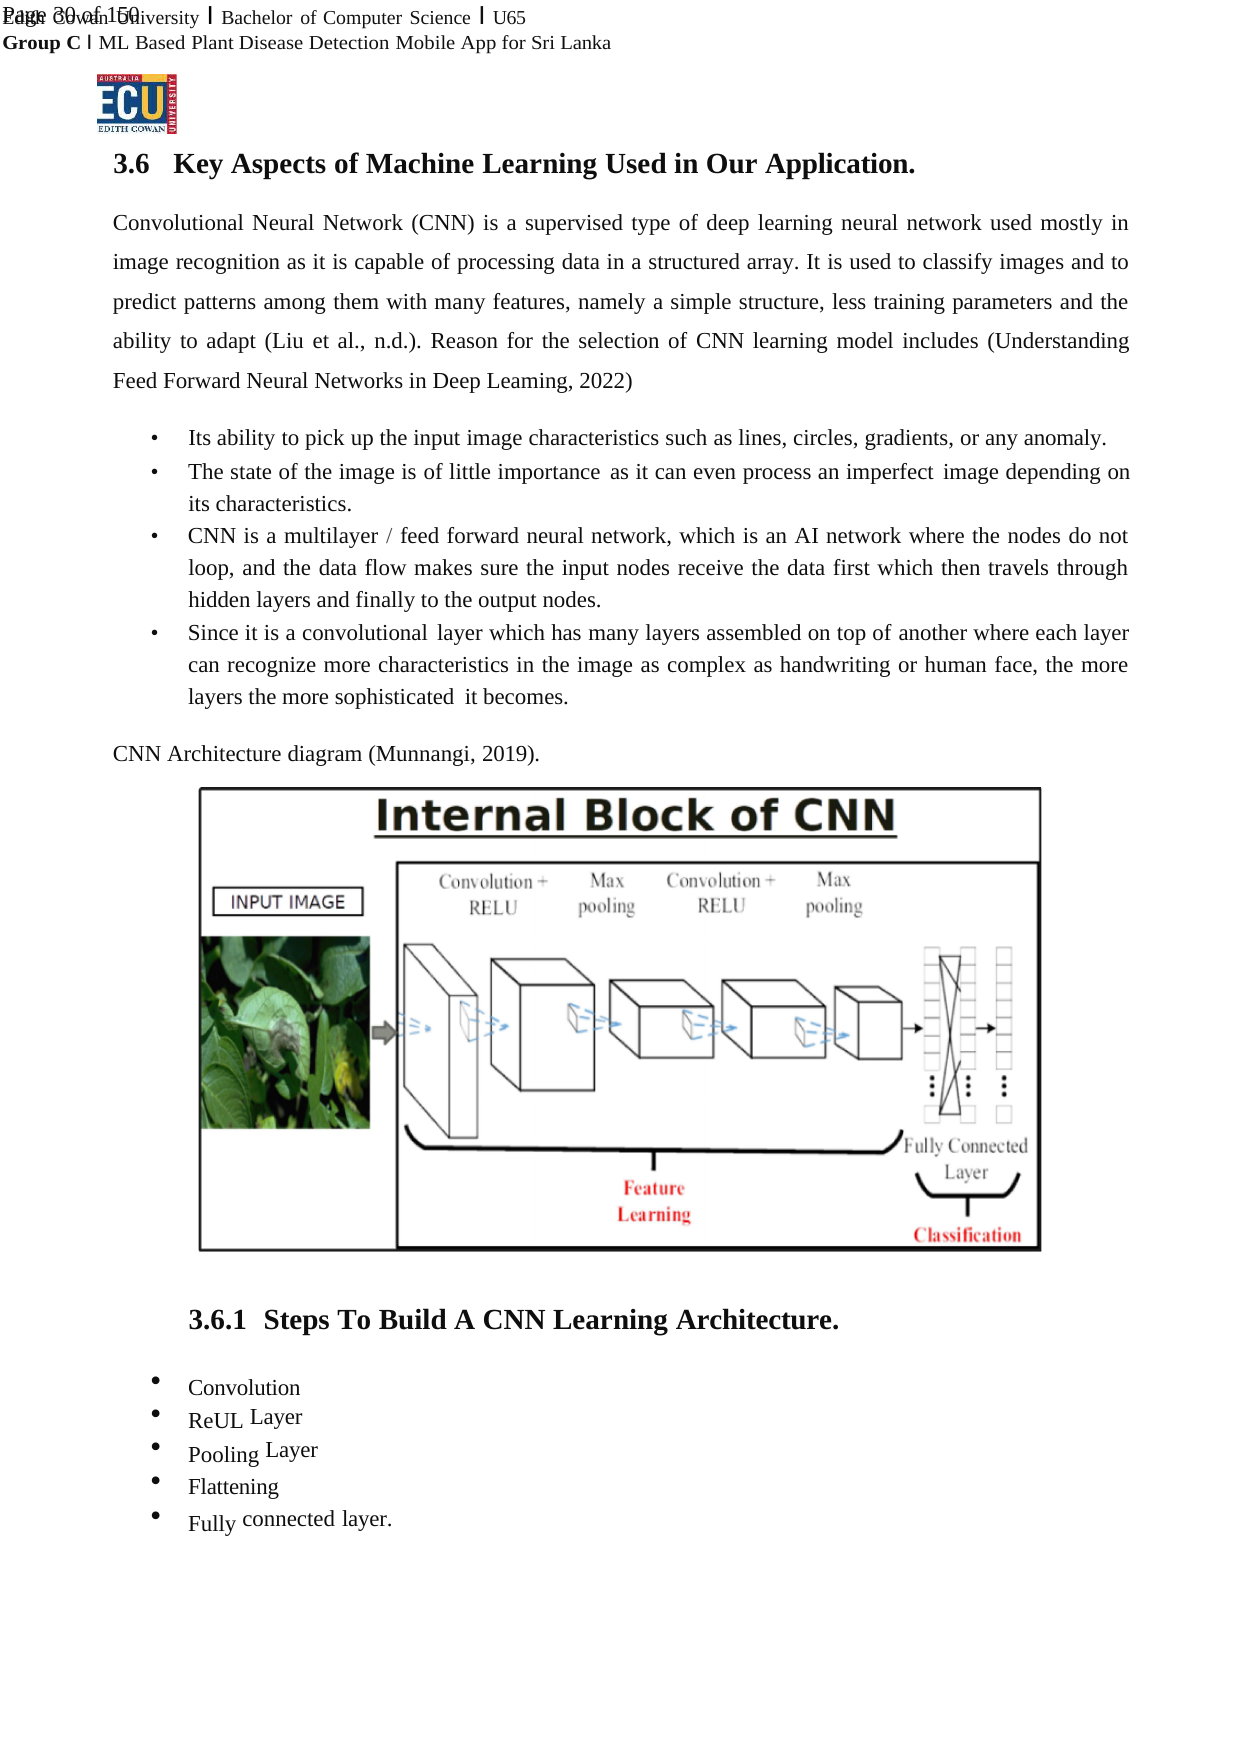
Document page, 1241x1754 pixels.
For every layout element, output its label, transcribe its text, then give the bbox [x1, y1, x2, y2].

picture [97, 74, 177, 134]
picture [198, 787, 1042, 1252]
list Since it is a convolutional layer which has many layers assembled on top of another where each layer can recognize more characteristics in the image as complex as handwriting or human face, the more layers the more sophisticated it becomes. [150, 619, 1130, 709]
text CNN Architecture diagram (Munnangi, 2019). [113, 740, 1163, 766]
list CNN is a multilayer / feed forward neural network, which is an AI network where the nodes do not loop, and the data flow makes sure the input nodes receive the data first which then travels through hidden layers and finally to the output nodes. [150, 522, 1130, 613]
list Fully connected layer. [150, 1498, 1163, 1534]
list Pooling Layer [150, 1431, 1163, 1464]
subtitle Key Aspects of Machine Learning Used in Our Application. [113, 146, 1163, 179]
list ReUL Layer [150, 1398, 1163, 1431]
list The state of the image is of little importance as it can even process an imperfect image depending on its characteristics. [150, 458, 1130, 516]
list Flattening [150, 1464, 1163, 1498]
subtitle Steps To Build A CNN Learning Architecture. [188, 1302, 1163, 1336]
text Convolutional Neural Network (CNN) is a supervised type of deep learning neural network used mostly in image recognition as it is capable of processing data in a structured array. It is used to classify images and to predict patterns among them with many features, namely a simple structure, less training parameters and the ability to adapt (Liu et al., n.d.). Reason for the selection of CNN learning model includes (Understanding Feed Forward Neural Networks in Deep Leaming, 2022) [113, 209, 1131, 393]
list Convolution [150, 1363, 1163, 1398]
list Its ability to pick up the input image characteristics such as lines, circles, gradients, or any anomaly. [150, 424, 1163, 451]
